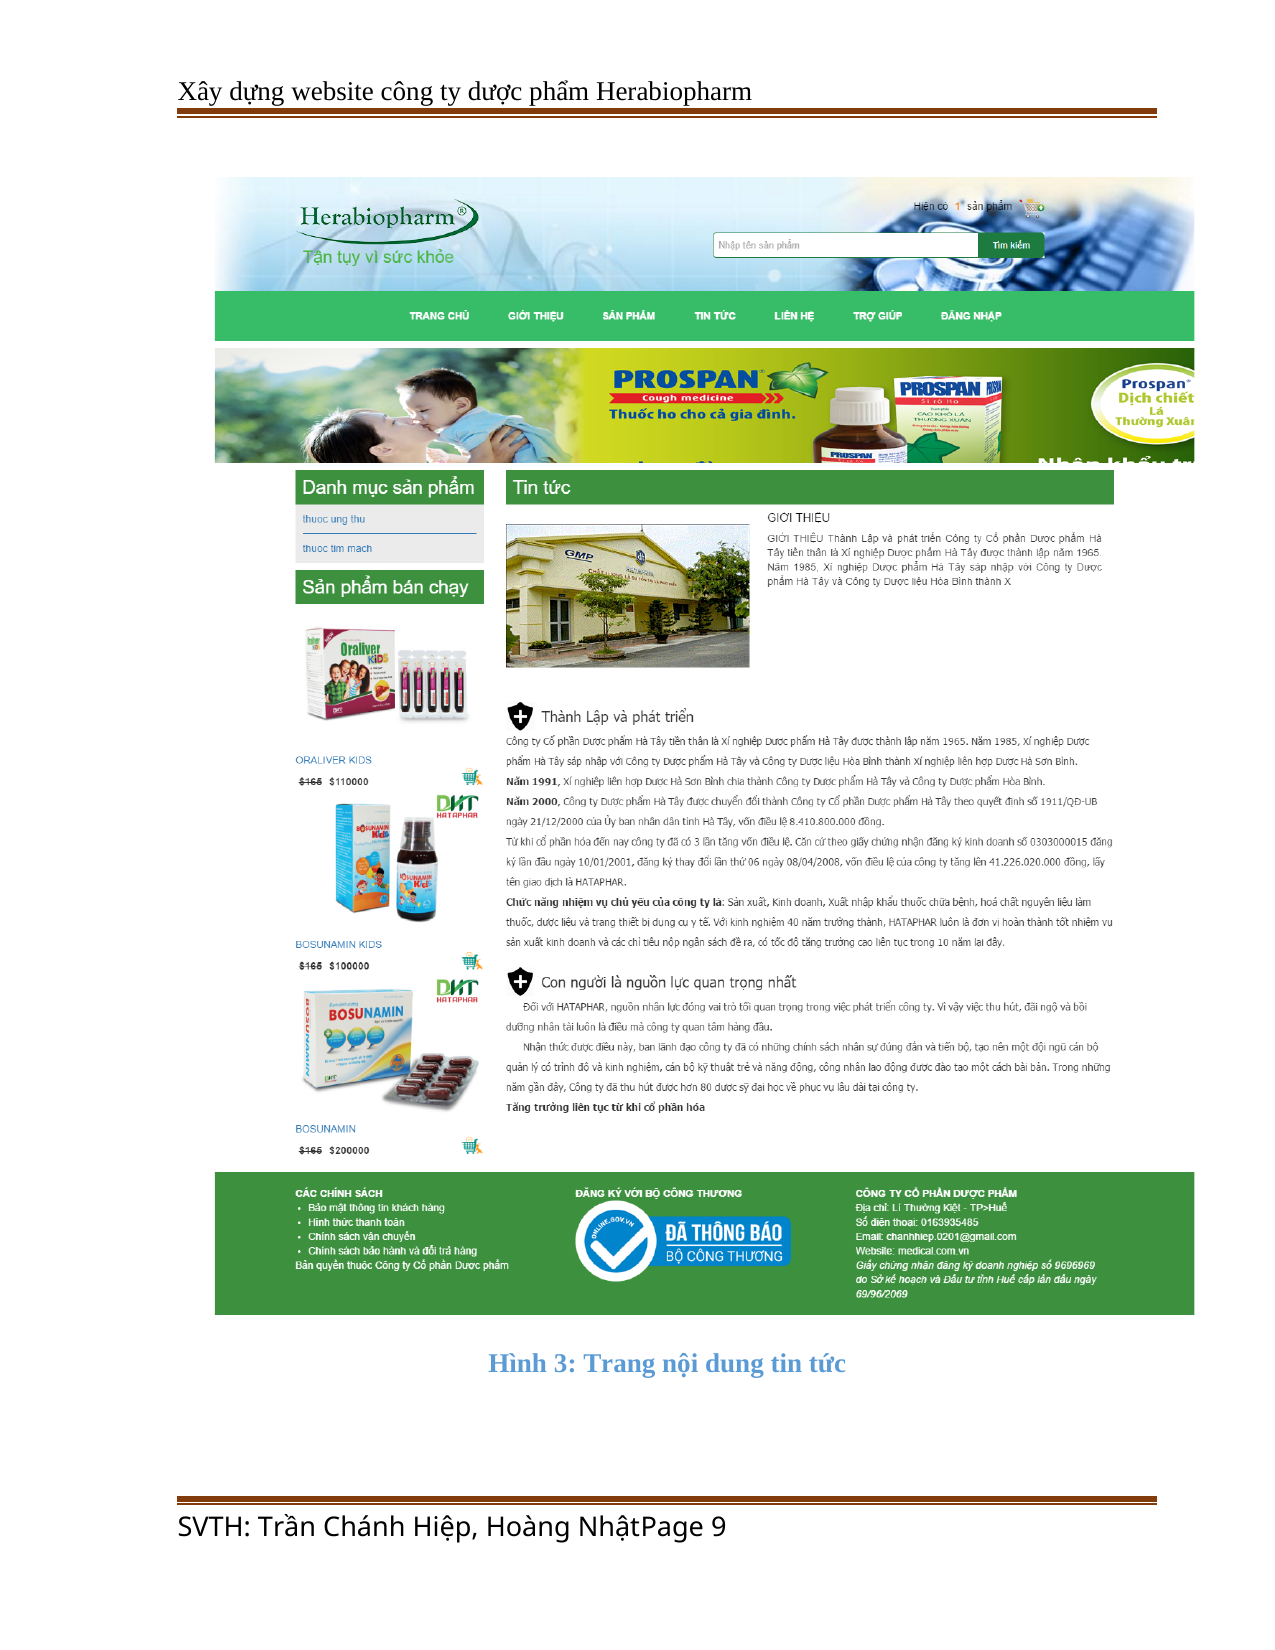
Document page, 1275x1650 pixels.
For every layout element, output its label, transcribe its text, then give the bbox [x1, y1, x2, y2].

picture [214, 177, 1195, 1315]
text Hình 3: Trang nội dung tin tức [177, 1347, 1157, 1378]
